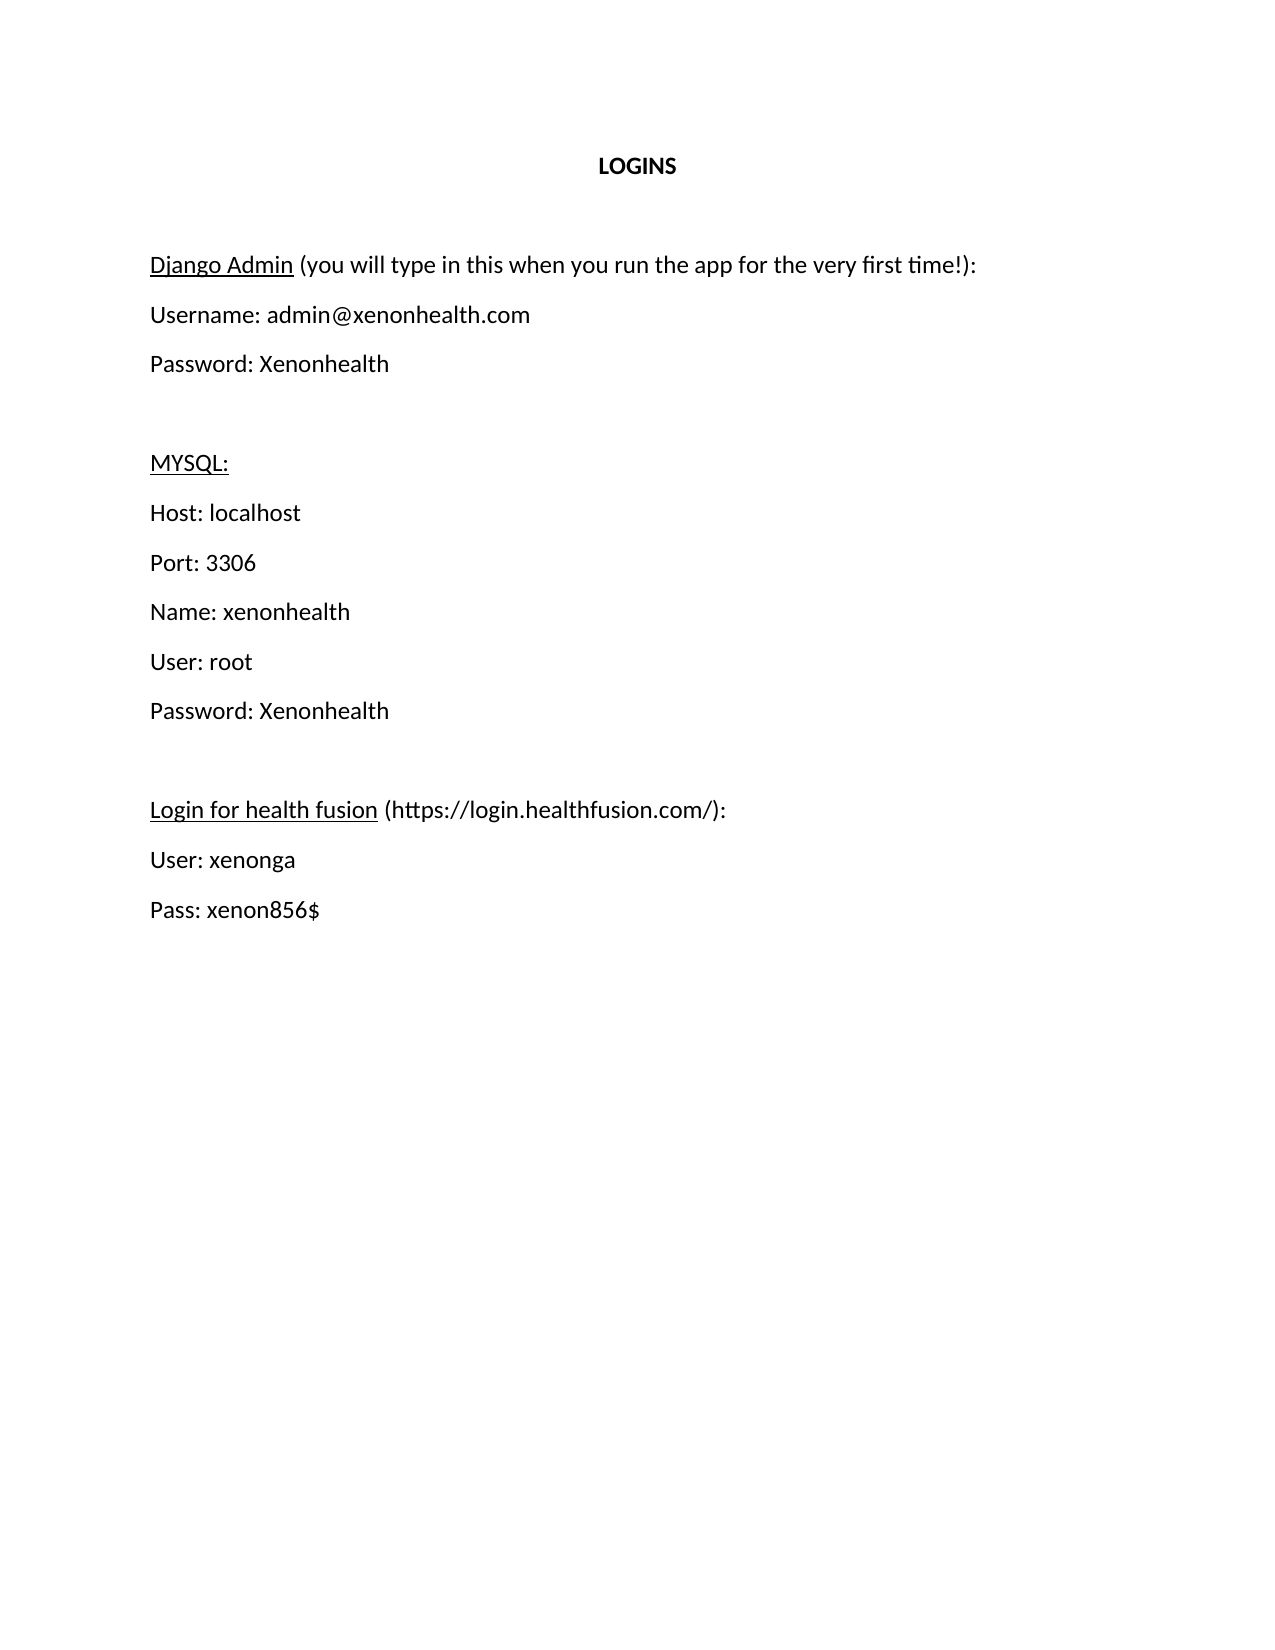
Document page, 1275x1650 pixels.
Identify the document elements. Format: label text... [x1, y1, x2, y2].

text Port: 3306 [150, 547, 1125, 577]
text Name: xenonhealth [150, 596, 1125, 627]
text Password: Xenonhealth [150, 348, 1125, 379]
text User: root [150, 646, 1125, 676]
text User: xenonga [150, 844, 1125, 875]
text Django Admin (you will type in this when you run the app for the very first time!): [150, 249, 1125, 280]
text Username: admin@xenonhealth.com [150, 299, 1125, 329]
text Host: localhost [150, 497, 1125, 528]
text Password: Xenonhealth [150, 695, 1125, 726]
text Pass: xenon856$ [150, 894, 1125, 924]
text LOGINS [150, 150, 1125, 181]
text MYSQL: [150, 447, 1125, 478]
text Login for health fusion (https://login.healthfusion.com/): [150, 794, 1125, 825]
